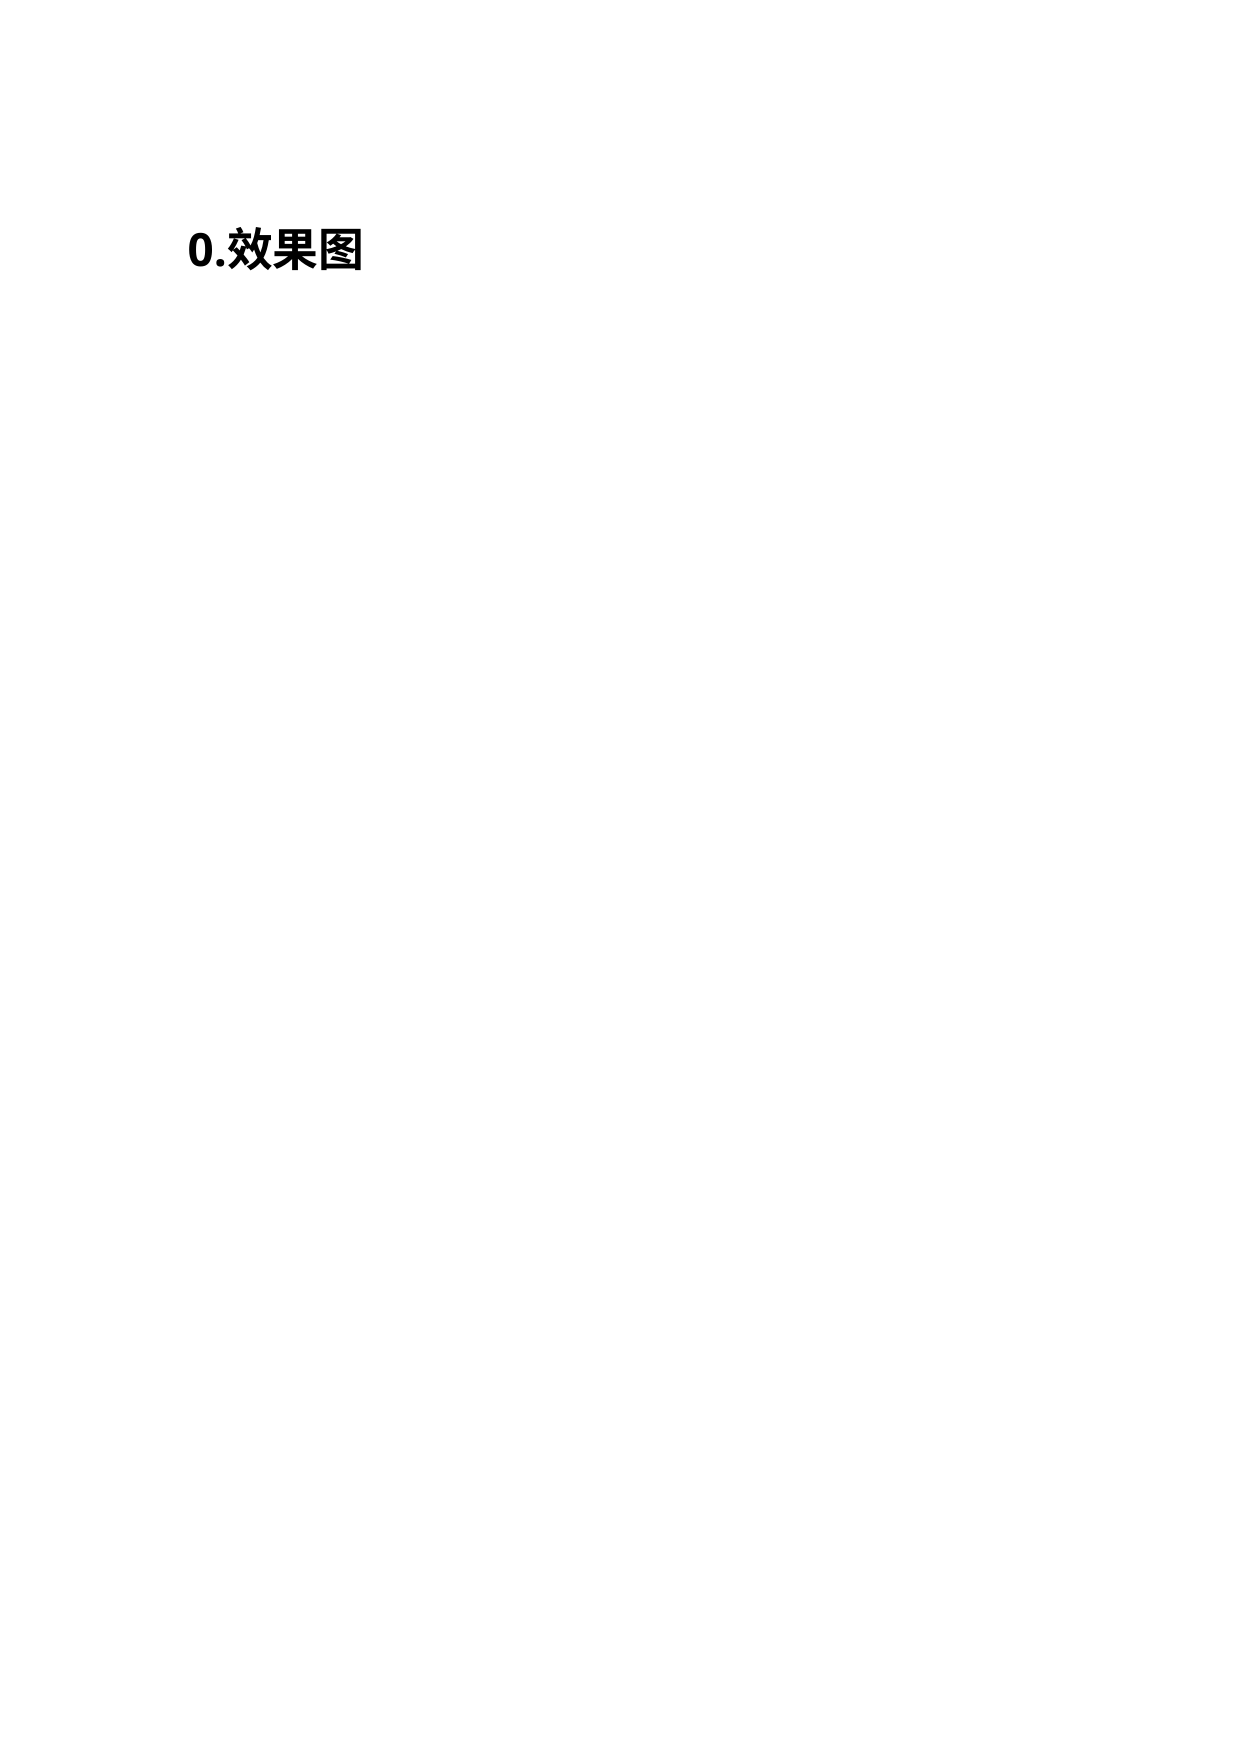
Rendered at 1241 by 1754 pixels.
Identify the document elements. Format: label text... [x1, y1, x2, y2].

subtitle 0.效果图 [187, 197, 1053, 295]
